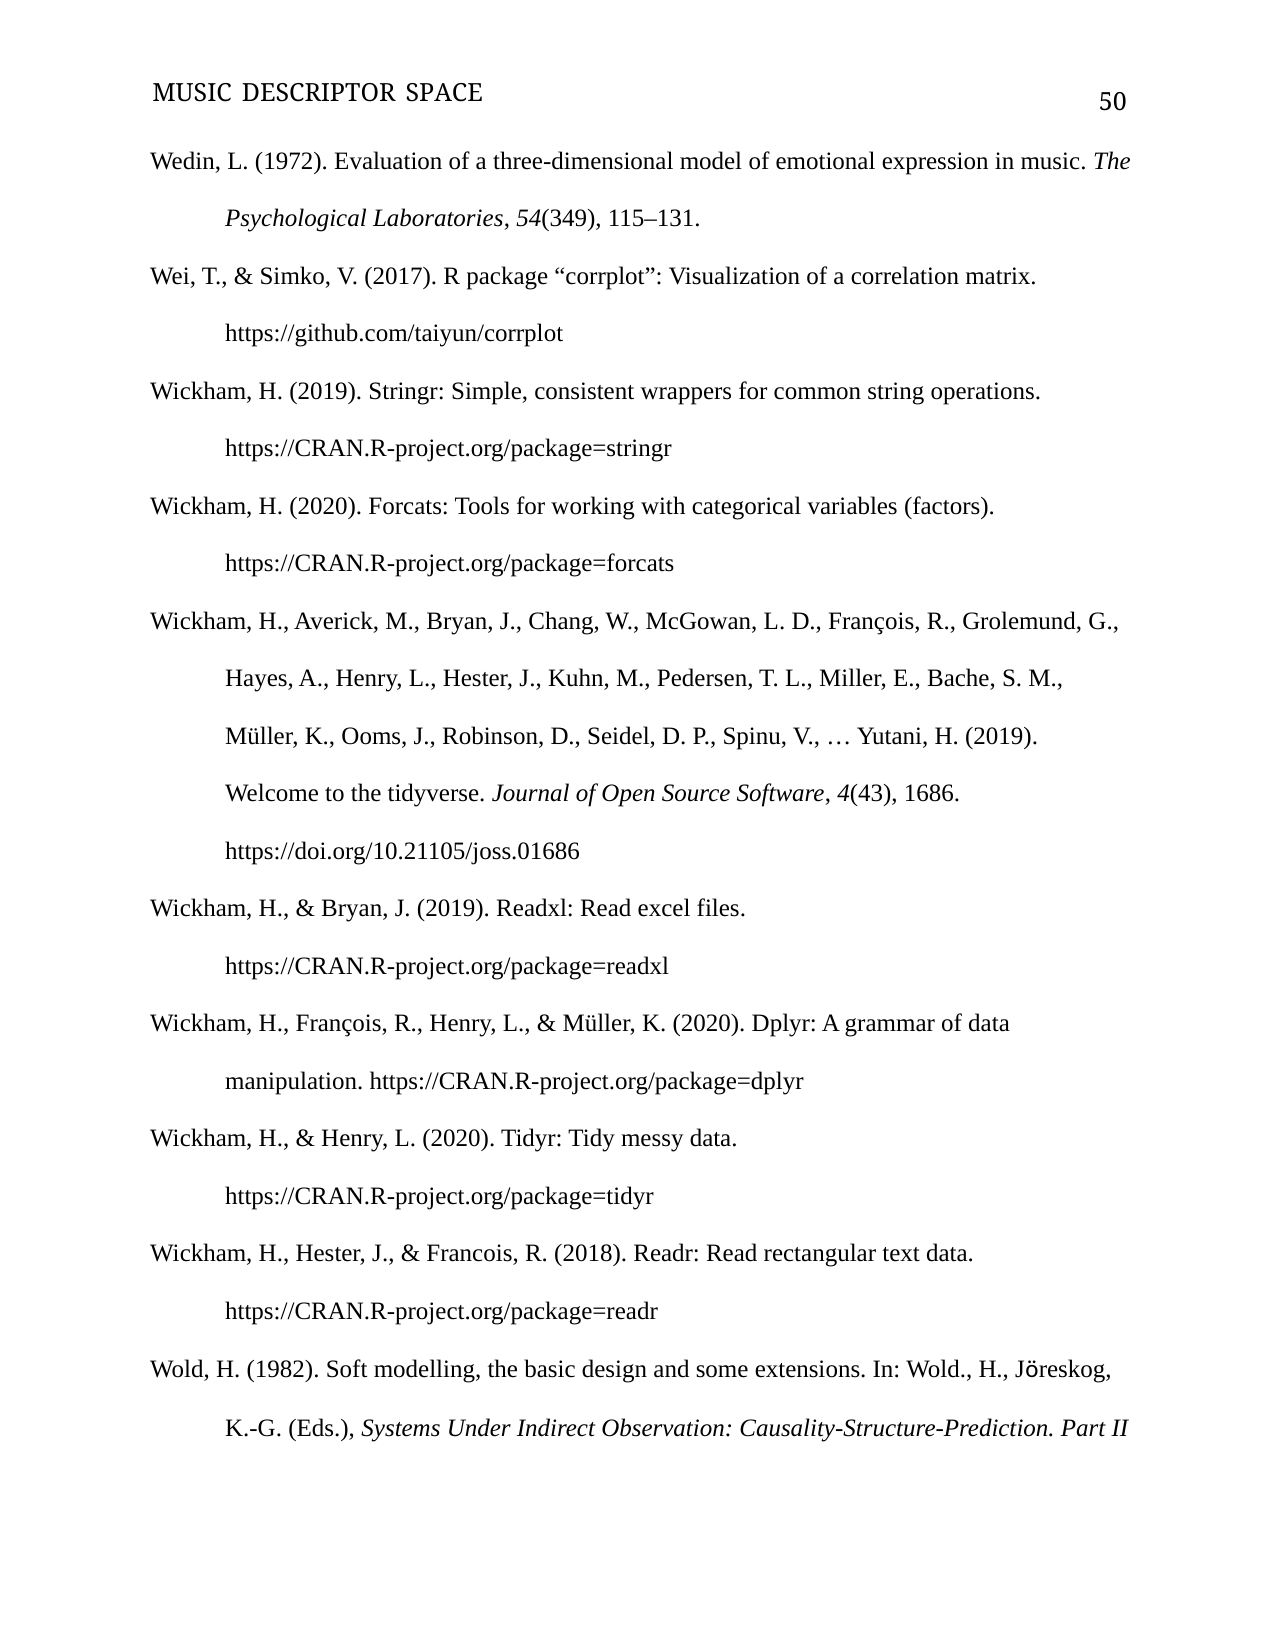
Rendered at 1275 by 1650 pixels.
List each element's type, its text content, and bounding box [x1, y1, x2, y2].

text Wickham, H., & Bryan, J. (2019). Readxl: Read excel files. https://CRAN.R-project.org/package=readxl [150, 893, 1133, 979]
text Wickham, H., François, R., Henry, L., & Müller, K. (2020). Dplyr: A grammar of data manipulation. https://CRAN.R-project.org/package=dplyr [150, 1008, 1133, 1094]
text Wickham, H., Averick, M., Bryan, J., Chang, W., McGowan, L. D., François, R., Grolemund, G., Hayes, A., Henry, L., Hester, J., Kuhn, M., Pedersen, T. L., Miller, E., Bache, S. M., Müller, K., Ooms, J., Robinson, D., Seidel, D. P., Spinu, V., … Yutani, H. (2019). Welcome to the tidyverse. Journal of Open Source Software, 4(43), 1686. https://doi.org/10.21105/joss.01686 [150, 606, 1133, 864]
text Wickham, H. (2019). Stringr: Simple, consistent wrappers for common string operations. https://CRAN.R-project.org/package=stringr [150, 376, 1133, 462]
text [150, 1353, 1133, 1441]
text Wickham, H., & Henry, L. (2020). Tidyr: Tidy messy data. https://CRAN.R-project.org/package=tidyr [150, 1123, 1133, 1209]
text Wickham, H. (2020). Forcats: Tools for working with categorical variables (factors). https://CRAN.R-project.org/package=forcats [150, 491, 1133, 577]
text Wickham, H., Hester, J., & Francois, R. (2018). Readr: Read rectangular text data. https://CRAN.R-project.org/package=readr [150, 1238, 1133, 1324]
text Wei, T., & Simko, V. (2017). R package “corrplot”: Visualization of a correlation matrix. https://github.com/taiyun/corrplot [150, 261, 1133, 347]
text Wedin, L. (1972). Evaluation of a three-dimensional model of emotional expression in music. The Psychological Laboratories, 54(349), 115–131. [150, 146, 1133, 232]
